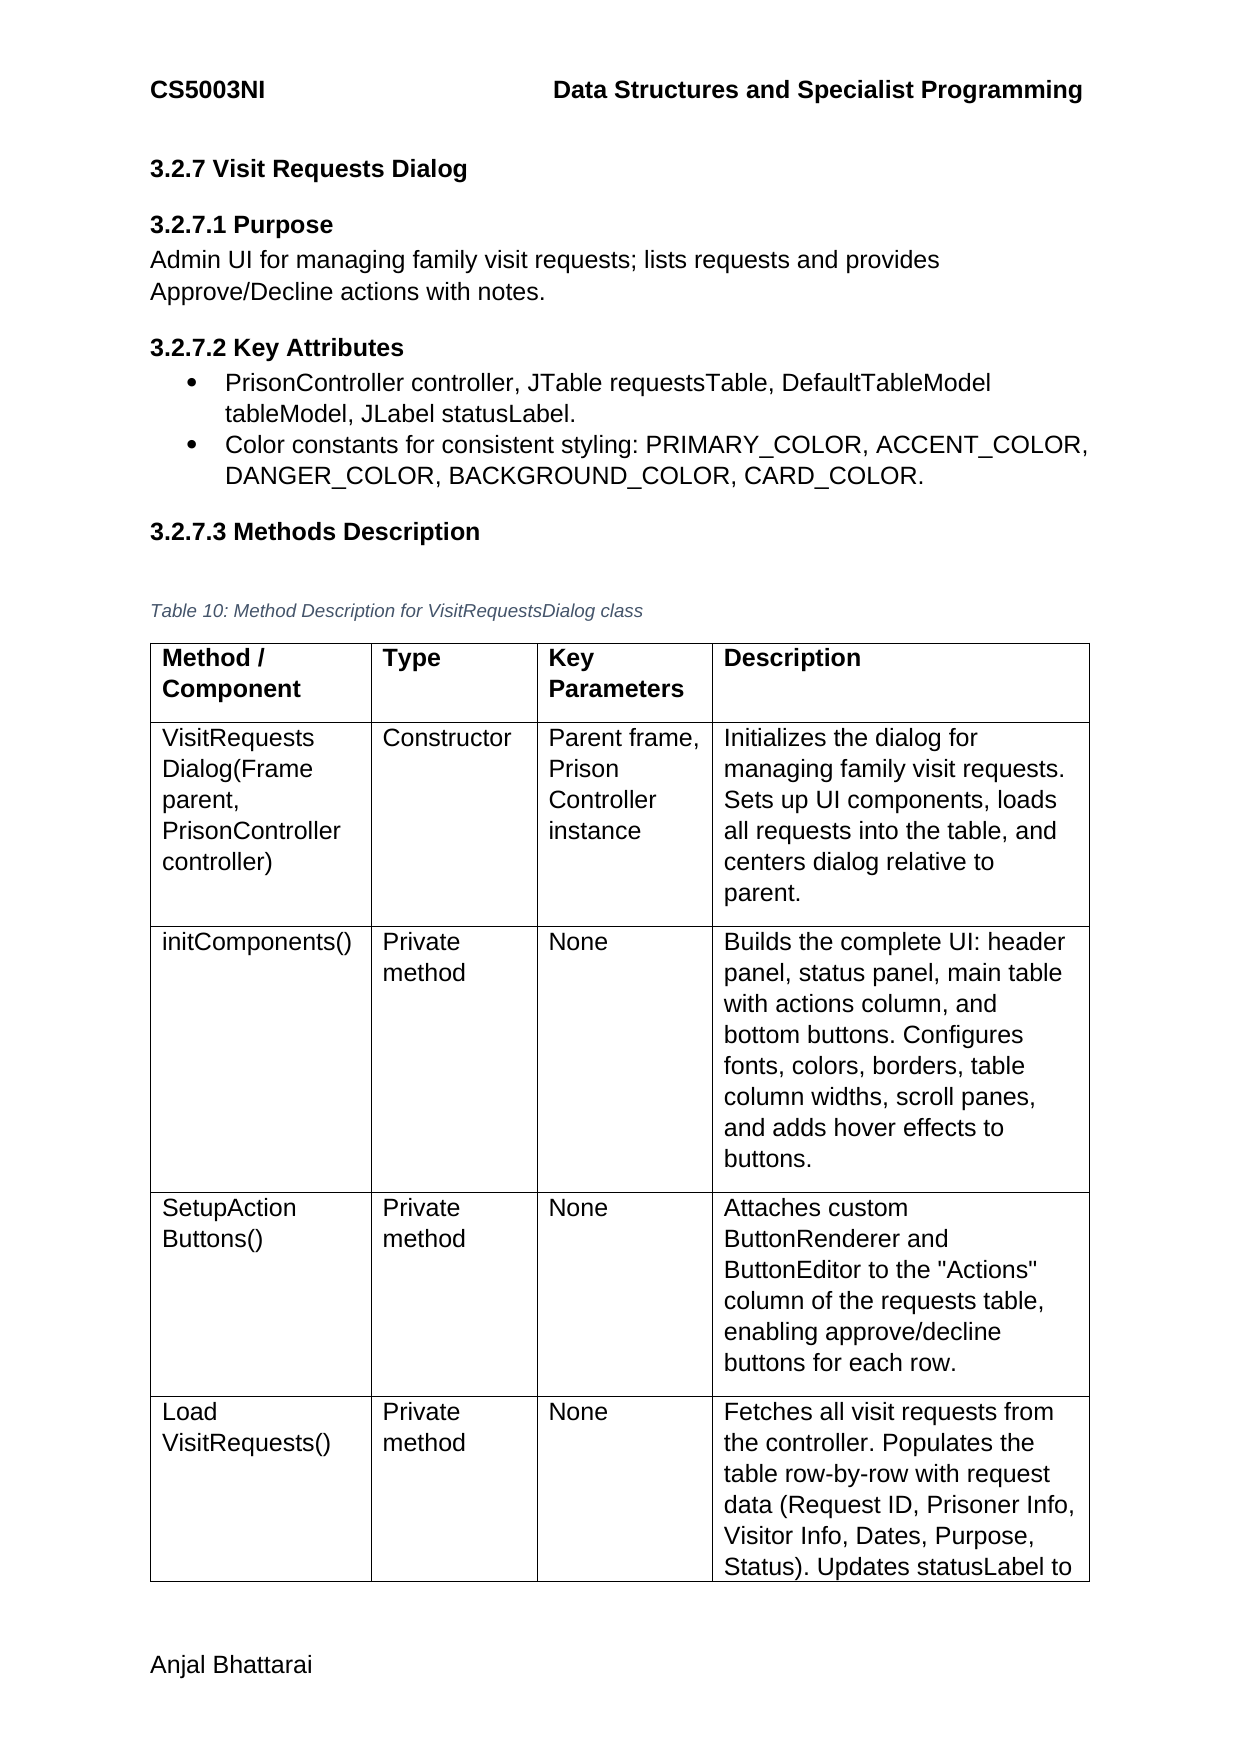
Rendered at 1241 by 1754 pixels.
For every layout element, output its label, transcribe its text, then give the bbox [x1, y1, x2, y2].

table_cell Parent frame, Prison Controller instance [538, 723, 712, 926]
table_cell None [538, 927, 712, 1192]
table_cell Builds the complete UI: header panel, status panel, main table with actions column, and bottom buttons. Configures fonts, colors, borders, table column widths, scroll panes, and adds hover effects to buttons. [713, 927, 1089, 1192]
table_cell Initializes the dialog for managing family visit requests. Sets up UI components, loads all requests into the table, and centers dialog relative to parent. [713, 723, 1089, 926]
table_cell VisitRequests Dialog(Frame parent, PrisonController controller) [151, 723, 371, 926]
table_cell Constructor [372, 723, 537, 926]
table_header Key Parameters [538, 644, 712, 722]
list PrisonController controller, JTable requestsTable, DefaultTableModel tableModel, JLabel statusLabel. [187, 368, 1090, 428]
table_header Type [372, 644, 537, 722]
table_cell Private method [372, 1193, 537, 1396]
table_cell None [538, 1397, 712, 1581]
text Admin UI for managing family visit requests; lists requests and provides Approve/Decline actions with notes. [150, 245, 1090, 305]
table_cell SetupAction Buttons() [151, 1193, 371, 1396]
table_header Method / Component [151, 644, 371, 722]
table_cell Private method [372, 1397, 537, 1581]
table_cell initComponents() [151, 927, 371, 1192]
table_header Description [713, 644, 1089, 722]
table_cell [713, 1397, 1089, 1581]
subtitle 3.2.7.3 Methods Description [150, 517, 1090, 546]
subtitle 3.2.7.1 Purpose [150, 210, 1090, 239]
table_cell Attaches custom ButtonRenderer and ButtonEditor to the "Actions" column of the requests table, enabling approve/decline buttons for each row. [713, 1193, 1089, 1396]
subtitle 3.2.7.2 Key Attributes [150, 332, 1090, 361]
subtitle 3.2.7 Visit Requests Dialog [150, 154, 1090, 183]
table_cell None [538, 1193, 712, 1396]
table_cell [151, 1397, 371, 1581]
table_cell Private method [372, 927, 537, 1192]
list Color constants for consistent styling: PRIMARY_COLOR, ACCENT_COLOR, DANGER_COLOR, BACKGROUND_COLOR, CARD_COLOR. [187, 430, 1090, 490]
